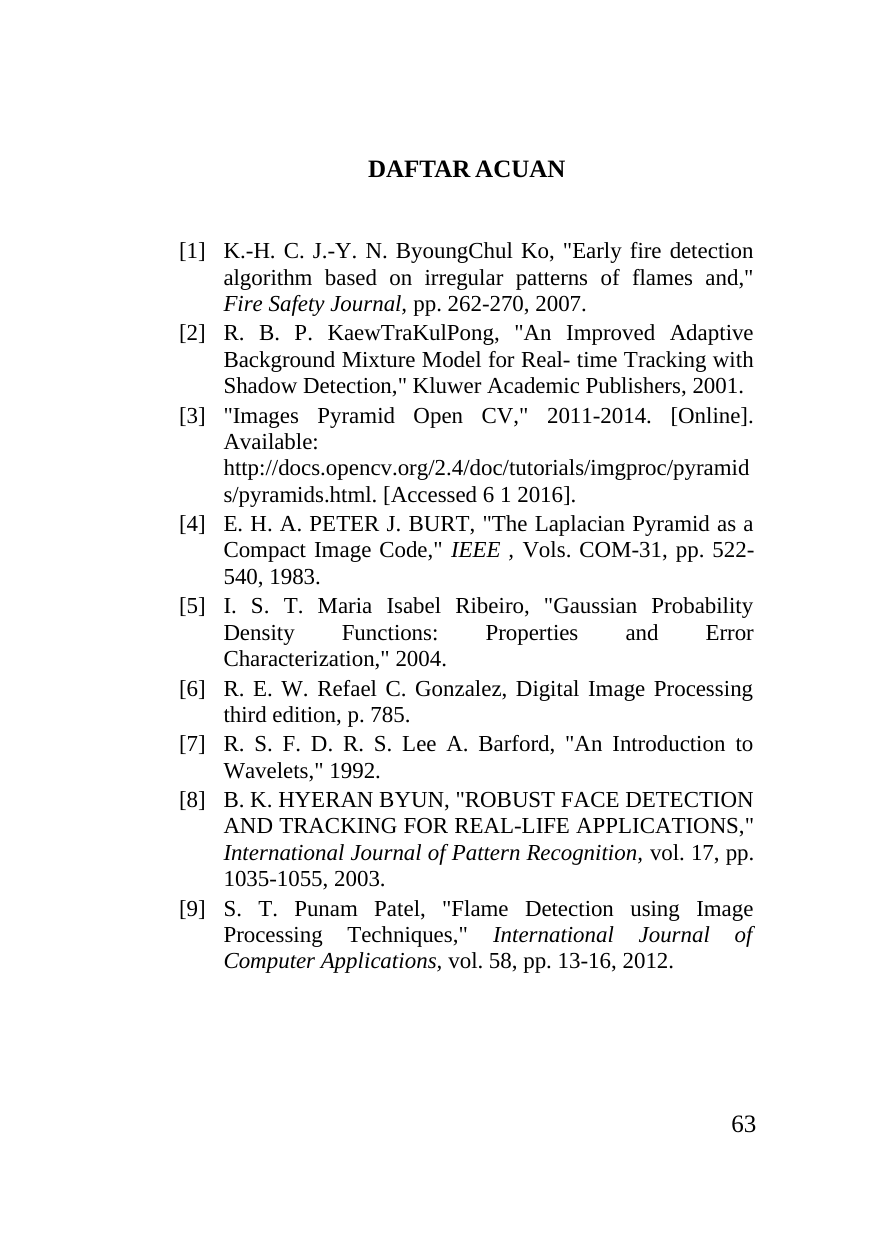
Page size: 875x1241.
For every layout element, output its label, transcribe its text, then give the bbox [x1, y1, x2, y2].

table_cell I. S. T. Maria Isabel Ribeiro, "Gaussian Probability Density Functions: Properties and Error Characterization," 2004. [222, 591, 756, 673]
table_header K.-H. C. J.-Y. N. ByoungChul Ko, "Early fire detection algorithm based on irregular patterns of flames and," Fire Safety Journal, pp. 262-270, 2007. [222, 236, 756, 318]
table_cell R. S. F. D. R. S. Lee A. Barford, "An Introduction to Wavelets," 1992. [222, 729, 756, 785]
table_cell [9] [177, 893, 222, 975]
table_cell "Images Pyramid Open CV," 2011-2014. [Online]. Available: http://docs.opencv.org/2.4/doc/tutorials/imgproc/pyramids/pyramids.html. [Accessed 6 1 2016]. [222, 400, 756, 509]
table_cell [2] [177, 318, 222, 400]
table_cell [7] [177, 729, 222, 785]
table_cell B. K. HYERAN BYUN, "ROBUST FACE DETECTION AND TRACKING FOR REAL-LIFE APPLICATIONS," International Journal of Pattern Recognition, vol. 17, pp. 1035-1055, 2003. [222, 785, 756, 893]
table_cell S. T. Punam Patel, "Flame Detection using Image Processing Techniques," International Journal of Computer Applications, vol. 58, pp. 13-16, 2012. [222, 893, 756, 975]
table_cell [4] [177, 509, 222, 591]
table_cell E. H. A. PETER J. BURT, "The Laplacian Pyramid as a Compact Image Code," IEEE , Vols. COM-31, pp. 522-540, 1983. [222, 509, 756, 591]
table_cell [6] [177, 673, 222, 729]
table_cell [3] [177, 400, 222, 509]
table_header [1] [177, 236, 222, 318]
table_cell [8] [177, 785, 222, 893]
table_cell R. B. P. KaewTraKulPong, "An Improved Adaptive Background Mixture Model for Real- time Tracking with Shadow Detection," Kluwer Academic Publishers, 2001. [222, 318, 756, 400]
subtitle DAFTAR ACUAN [177, 154, 756, 183]
table_cell [5] [177, 591, 222, 673]
table_cell R. E. W. Refael C. Gonzalez, Digital Image Processing third edition, p. 785. [222, 673, 756, 729]
